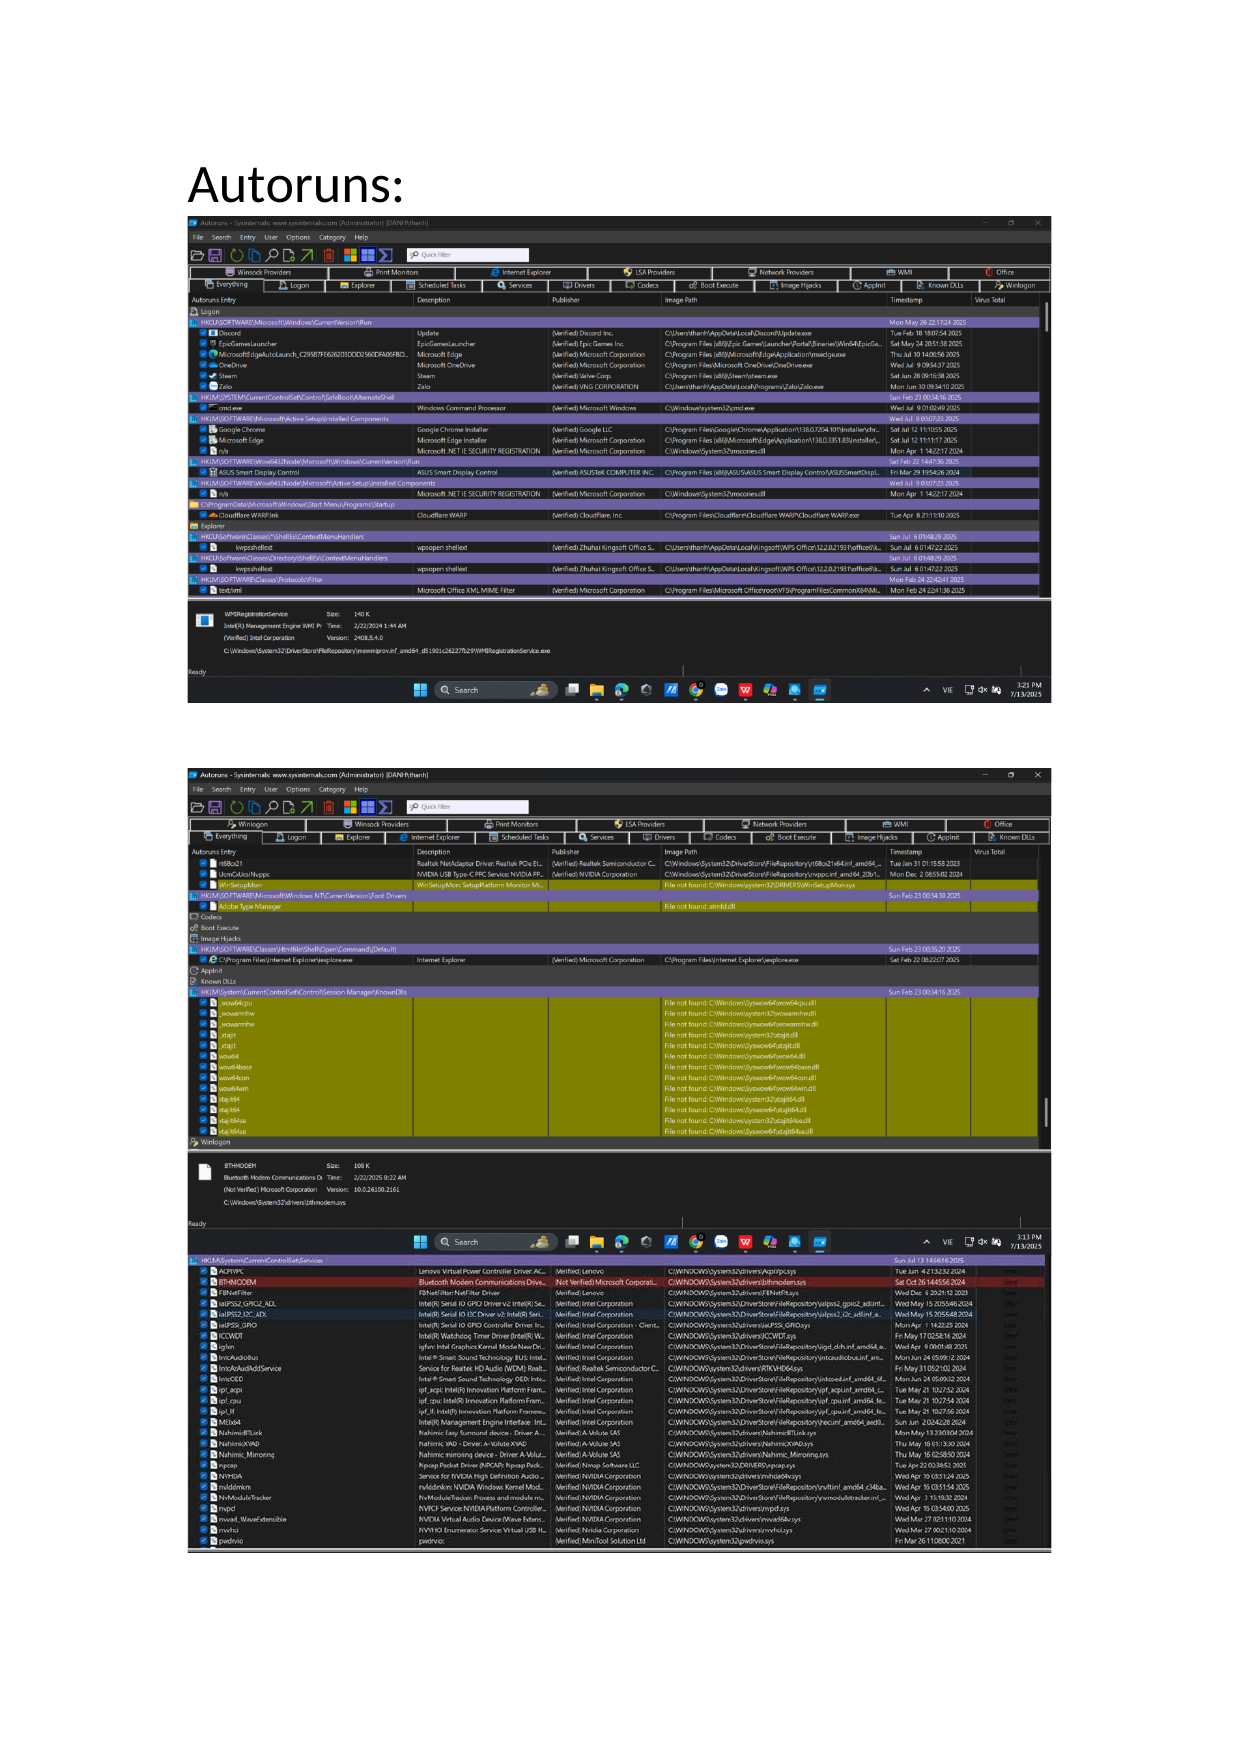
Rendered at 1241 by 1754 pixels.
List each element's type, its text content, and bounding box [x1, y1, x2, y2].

picture [187, 768, 1052, 1553]
text Autoruns: [187, 150, 1053, 216]
picture [187, 216, 1052, 703]
